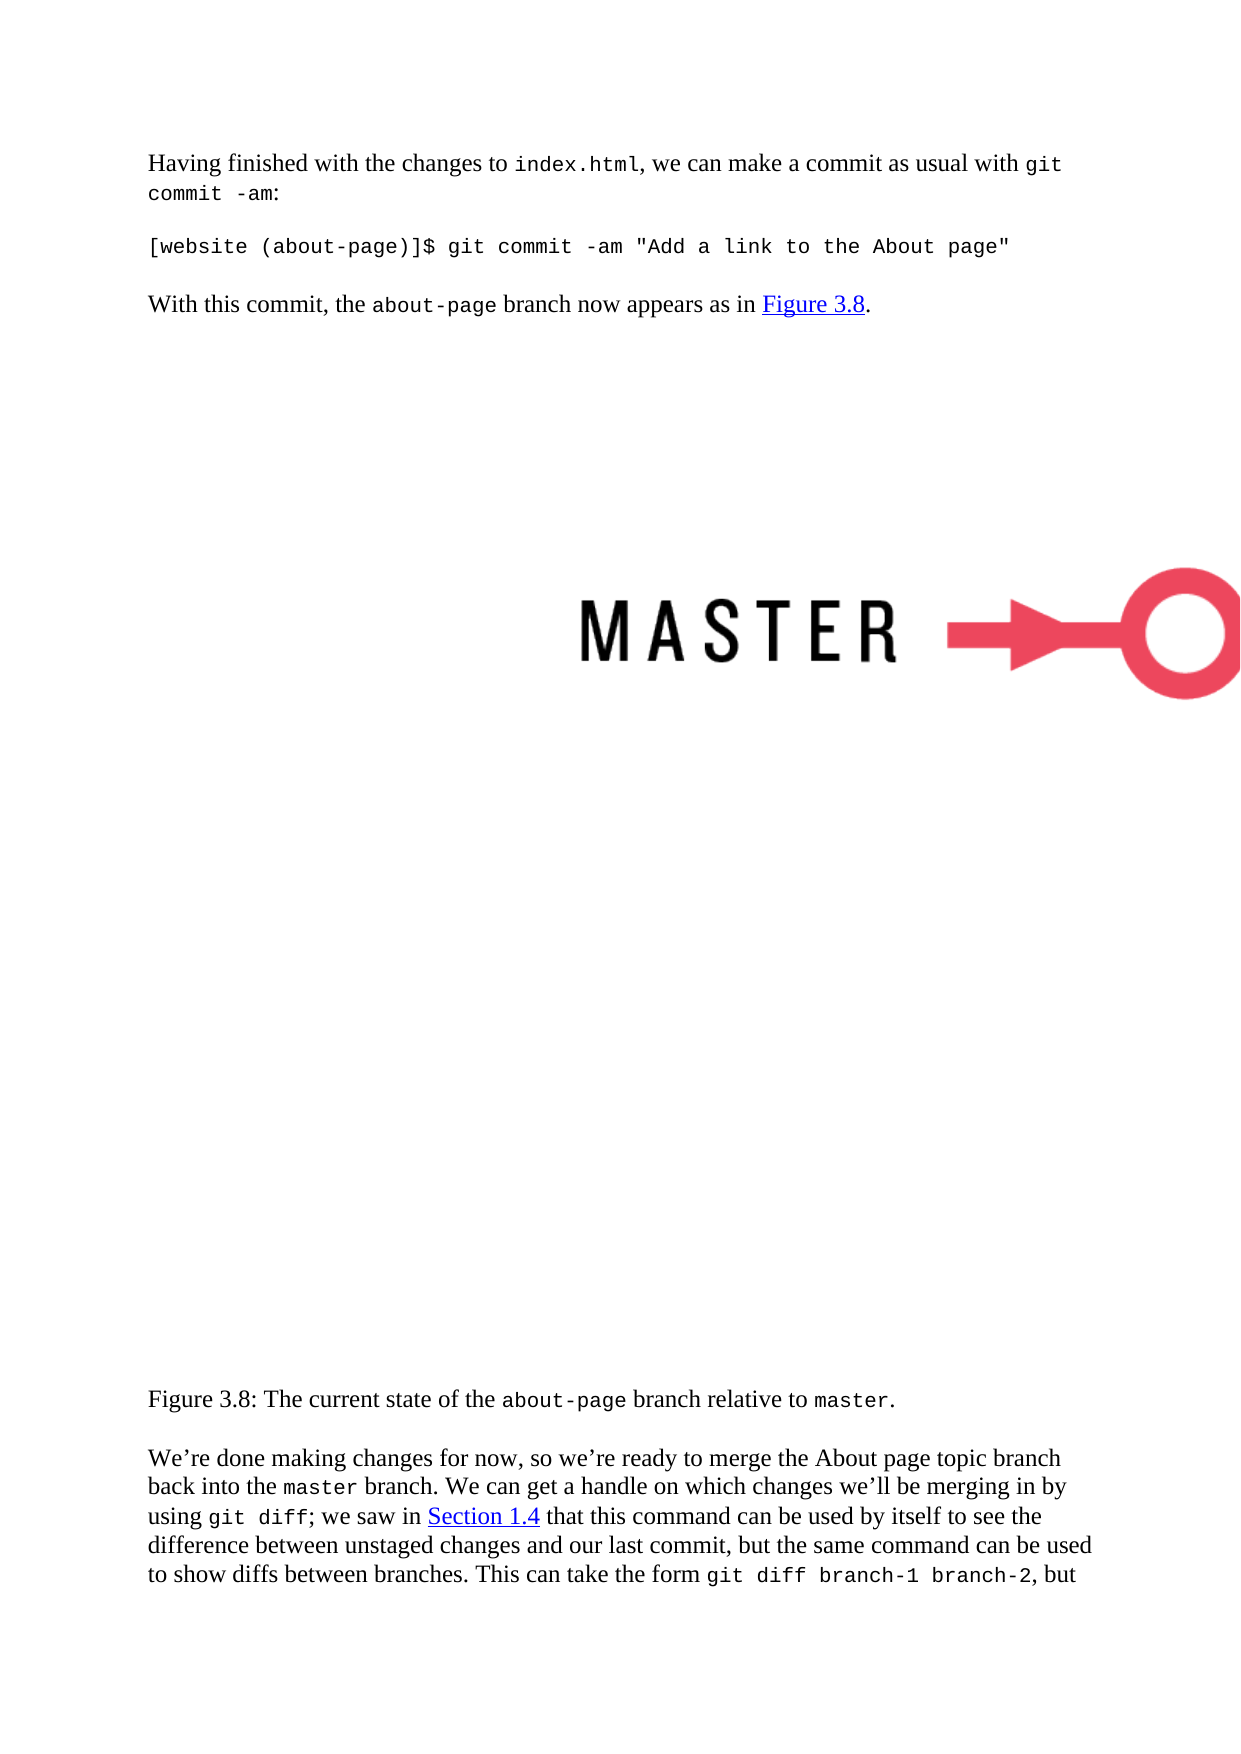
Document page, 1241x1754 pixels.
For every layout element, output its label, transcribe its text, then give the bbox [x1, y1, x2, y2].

picture [147, 347, 1241, 1384]
text With this commit, the about-page branch now appears as in Figure 3.8. [148, 289, 1093, 318]
text Figure 3.8: The current state of the about-page branch relative to master. [148, 1384, 1093, 1413]
text [website (about-page)]$ git commit -am "Add a link to the About page" [148, 236, 1093, 259]
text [148, 1443, 1093, 1589]
text Having finished with the changes to index.html, we can make a commit as usual with git commit -am: [148, 148, 1093, 207]
